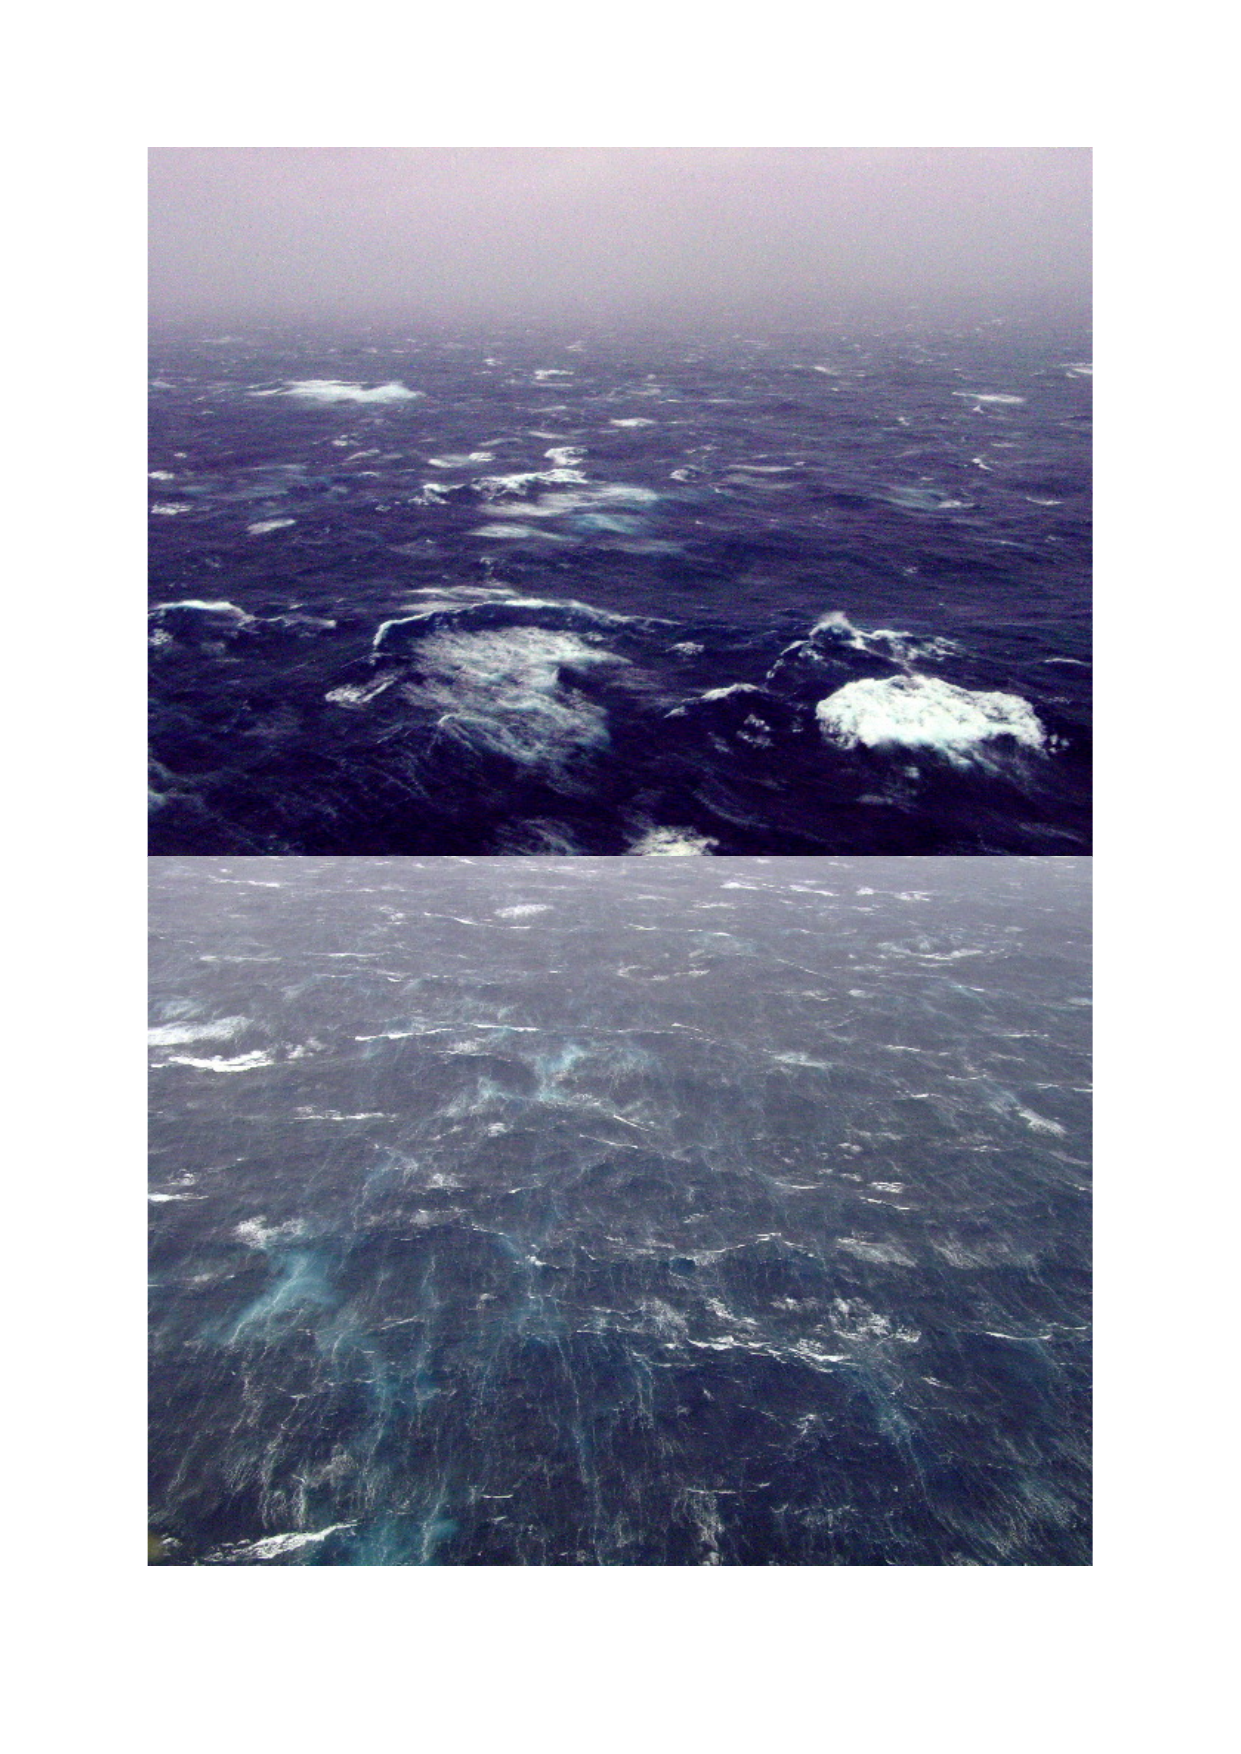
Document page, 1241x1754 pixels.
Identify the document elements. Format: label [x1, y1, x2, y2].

picture [147, 147, 1093, 1566]
